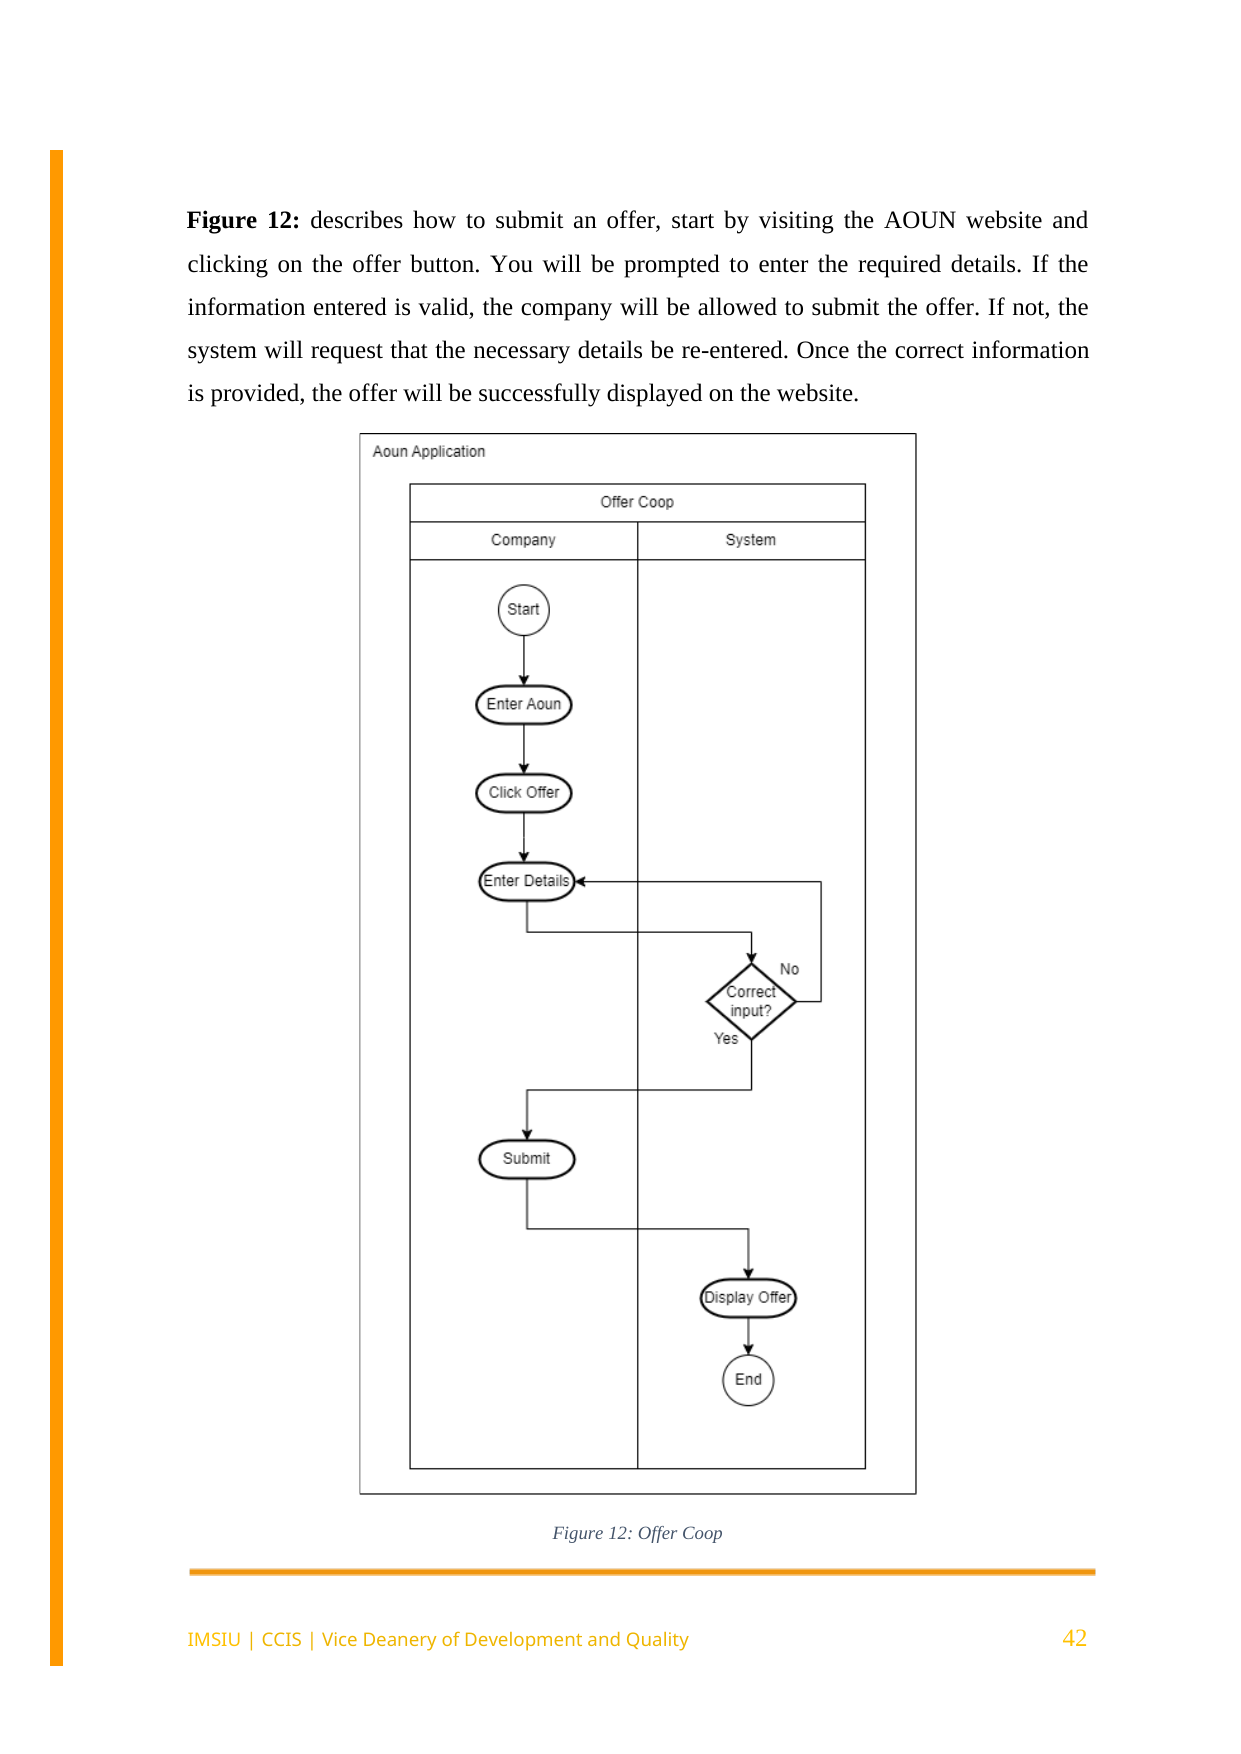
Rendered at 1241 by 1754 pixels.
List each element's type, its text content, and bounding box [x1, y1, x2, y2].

picture [187, 1567, 1100, 1576]
text Figure : Offer Coop [186, 1522, 1090, 1544]
picture [359, 433, 918, 1496]
text Figure 12: describes how to submit an offer, start by visiting the AOUN website and clicking on the offer button. You will be prompted to enter the required details. If the information entered is valid, the company will be allowed to submit the offer. If not, the system will request that the necessary details be re-entered. Once the correct information is provided, the offer will be successfully displayed on the website. [186, 206, 1090, 407]
